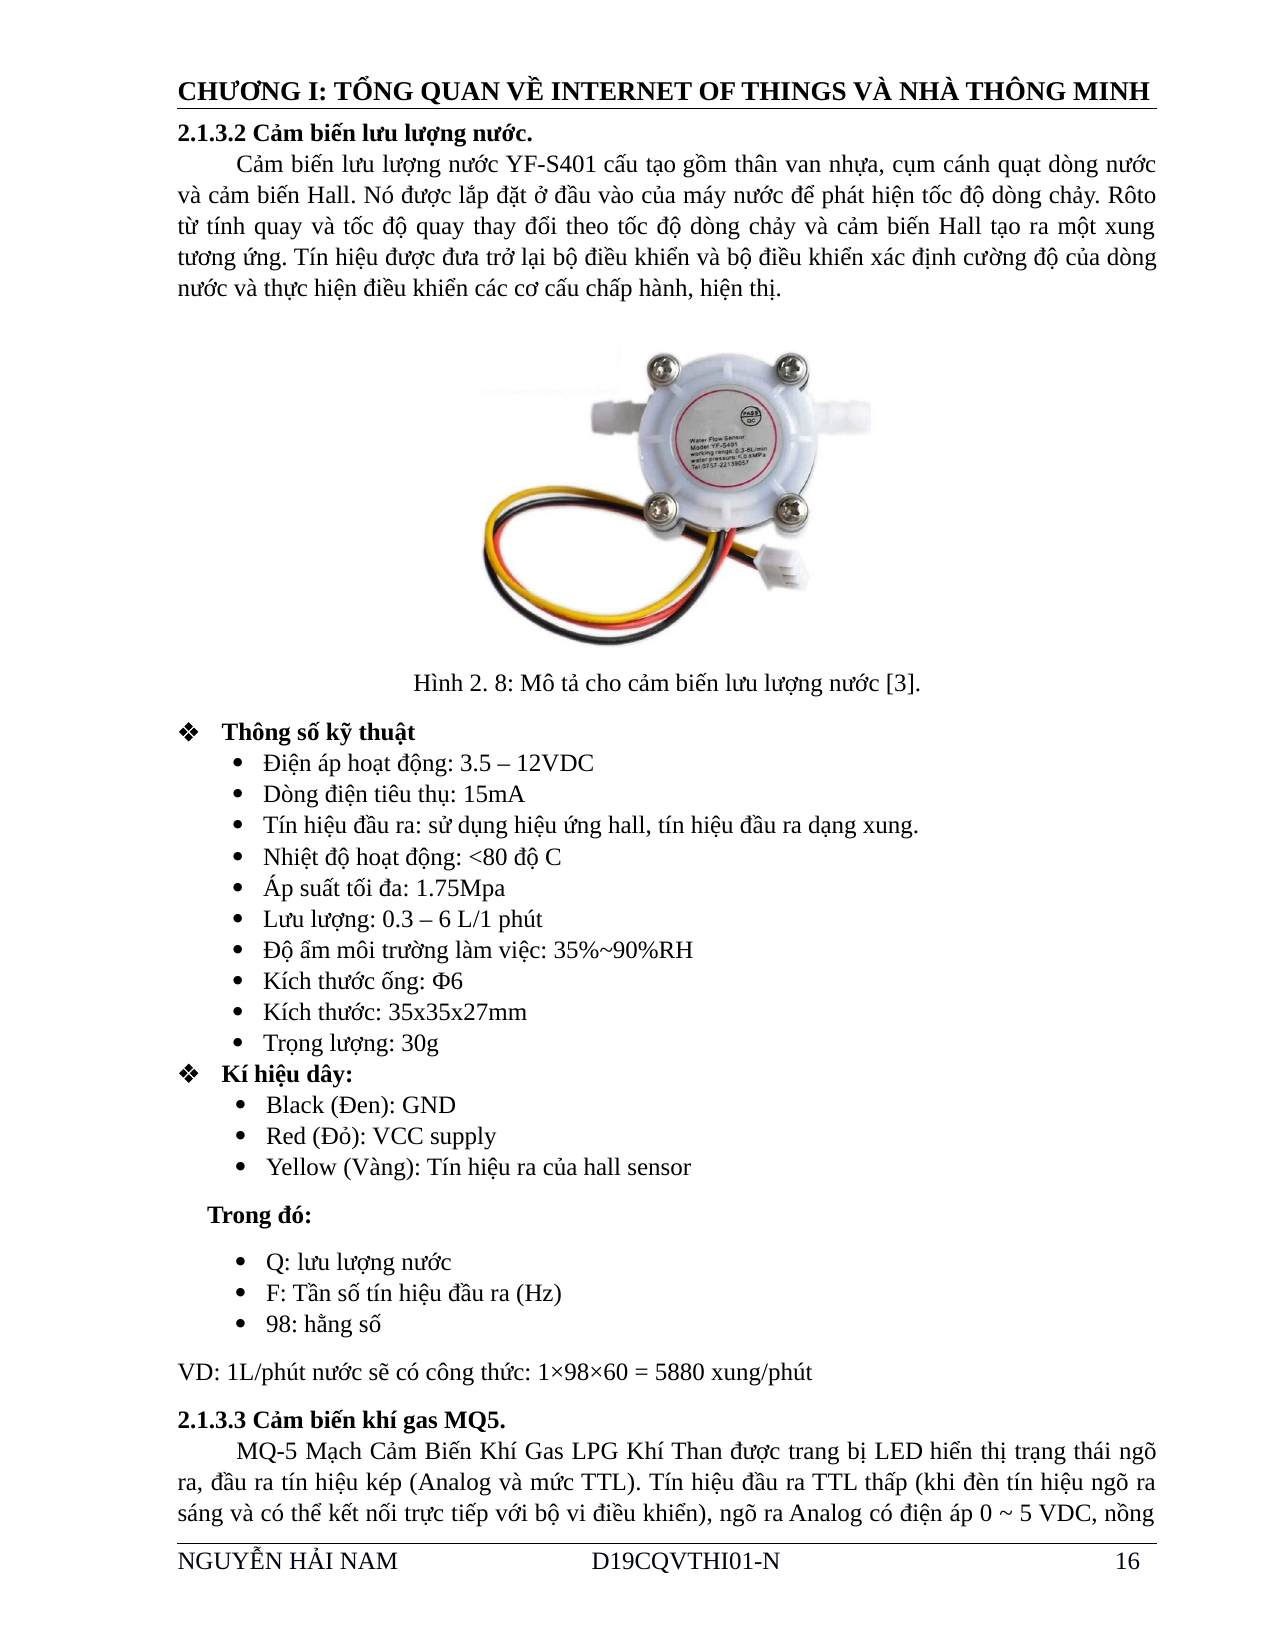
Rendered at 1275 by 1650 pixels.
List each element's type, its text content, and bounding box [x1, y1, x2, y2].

list Yellow (Vàng): Tín hiệu ra của hall sensor [236, 1152, 1157, 1181]
list Kích thước ống: Φ6 [233, 966, 1157, 994]
list Black (Đen): GND [236, 1090, 1157, 1119]
list Kí hiệu dây: [177, 1059, 1157, 1088]
text Cảm biến lưu lượng nước YF-S401 cấu tạo gồm thân van nhựa, cụm cánh quạt dòng nước và cảm biến Hall. Nó được lắp đặt ở đầu vào của máy nước để phát hiện tốc độ dòng chảy. Rôto từ tính quay và tốc độ quay thay đổi theo tốc độ dòng chảy và cảm biến Hall tạo ra một xung tương ứng. Tín hiệu được đưa trở lại bộ điều khiển và bộ điều khiển xác định cường độ của dòng nước và thực hiện điều khiển các cơ cấu chấp hành, hiện thị. [177, 149, 1157, 302]
list Áp suất tối đa: 1.75Mpa [233, 873, 1157, 901]
list Trọng lượng: 30g [233, 1028, 1157, 1057]
list Dòng điện tiêu thụ: 15mA [233, 779, 1157, 808]
text VD: 1L/phút nước sẽ có công thức: 1×98×60 = 5880 xung/phút [177, 1357, 1157, 1386]
list Q: lưu lượng nước [236, 1247, 1157, 1276]
list Tín hiệu đầu ra: sử dụng hiệu ứng hall, tín hiệu đầu ra dạng xung. [233, 811, 1157, 839]
list Điện áp hoạt động: 3.5 – 12VDC [233, 748, 1157, 777]
text Hình 2. 8: Mô tả cho cảm biến lưu lượng nước [3]. [177, 668, 1157, 697]
list Red (Đỏ): VCC supply [236, 1121, 1157, 1150]
list Nhiệt độ hoạt động: <80 độ C [233, 842, 1157, 870]
list Kích thước: 35x35x27mm [233, 997, 1157, 1026]
list Độ ẩm môi trường làm việc: 35%~90%RH [233, 935, 1157, 963]
list Lưu lượng: 0.3 – 6 L/1 phút [233, 904, 1157, 932]
list Thông số kỹ thuật [177, 717, 1157, 746]
list 98: hằng số [236, 1309, 1157, 1338]
list F: Tần số tín hiệu đầu ra (Hz) [236, 1278, 1157, 1307]
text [177, 1436, 1157, 1527]
picture [479, 321, 885, 649]
subtitle 2.1.3.3 Cảm biến khí gas MQ5. [177, 1405, 1157, 1434]
subtitle 2.1.3.2 Cảm biến lưu lượng nước. [177, 118, 1157, 147]
text Trong đó: [177, 1200, 1157, 1228]
